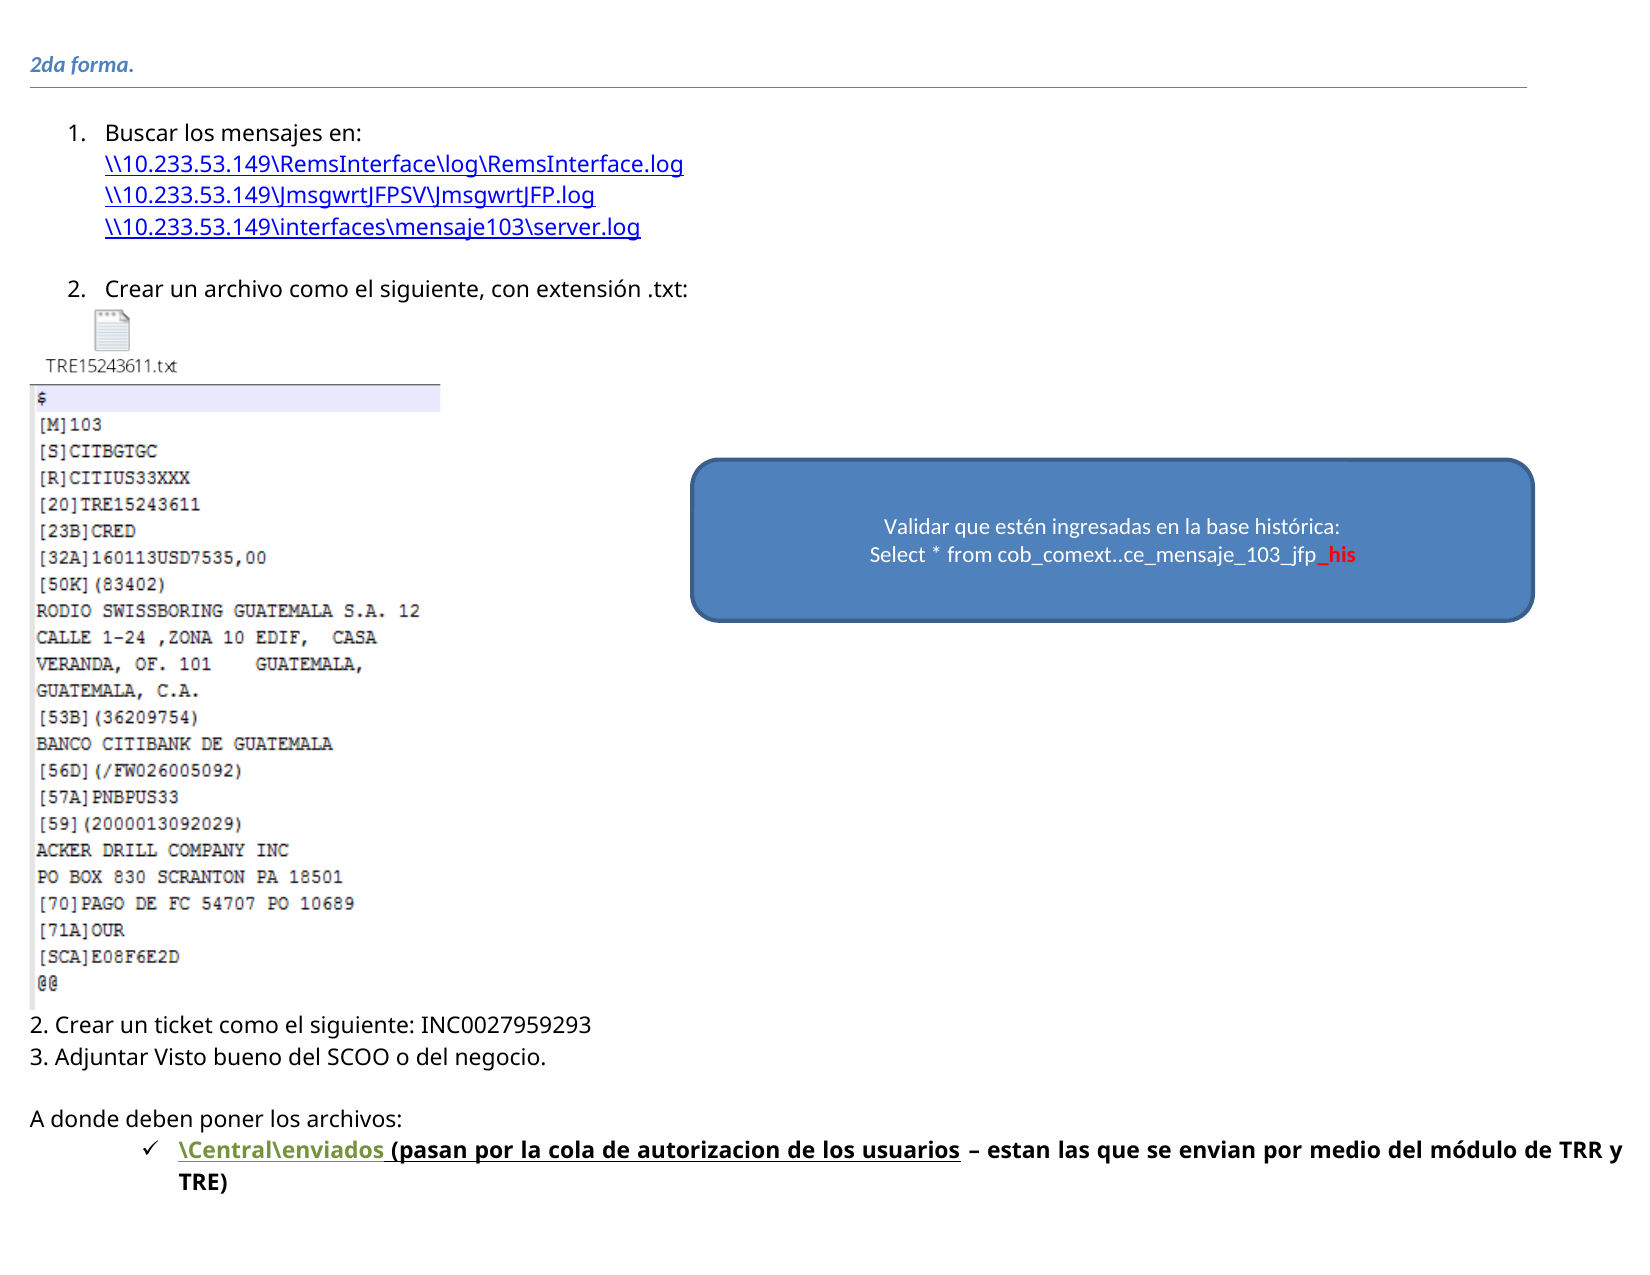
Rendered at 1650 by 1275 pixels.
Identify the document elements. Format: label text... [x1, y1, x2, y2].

list \Central\enviados (pasan por la cola de autorizacion de los usuarios – estan las que se envian por medio del módulo de TRR y TRE) [141, 1134, 1624, 1197]
text A donde deben poner los archivos: [29, 1103, 1624, 1134]
picture [29, 384, 441, 1010]
text \\10.233.53.149\interfaces\mensaje103\server.log [29, 211, 1624, 242]
text 2da forma. [29, 50, 1527, 88]
list Crear un archivo como el siguiente, con extensión .txt: [67, 273, 1624, 304]
list Buscar los mensajes en: [67, 117, 1624, 148]
text 2. Crear un ticket como el siguiente: INC0027959293 [29, 1009, 1624, 1040]
text 3. Adjuntar Visto bueno del SCOO o del negocio. [29, 1040, 1624, 1072]
list \\10.233.53.149\RemsInterface\log\RemsInterface.log [104, 148, 1624, 179]
list \\10.233.53.149\JmsgwrtJFPSV\JmsgwrtJFP.log [104, 179, 1624, 211]
